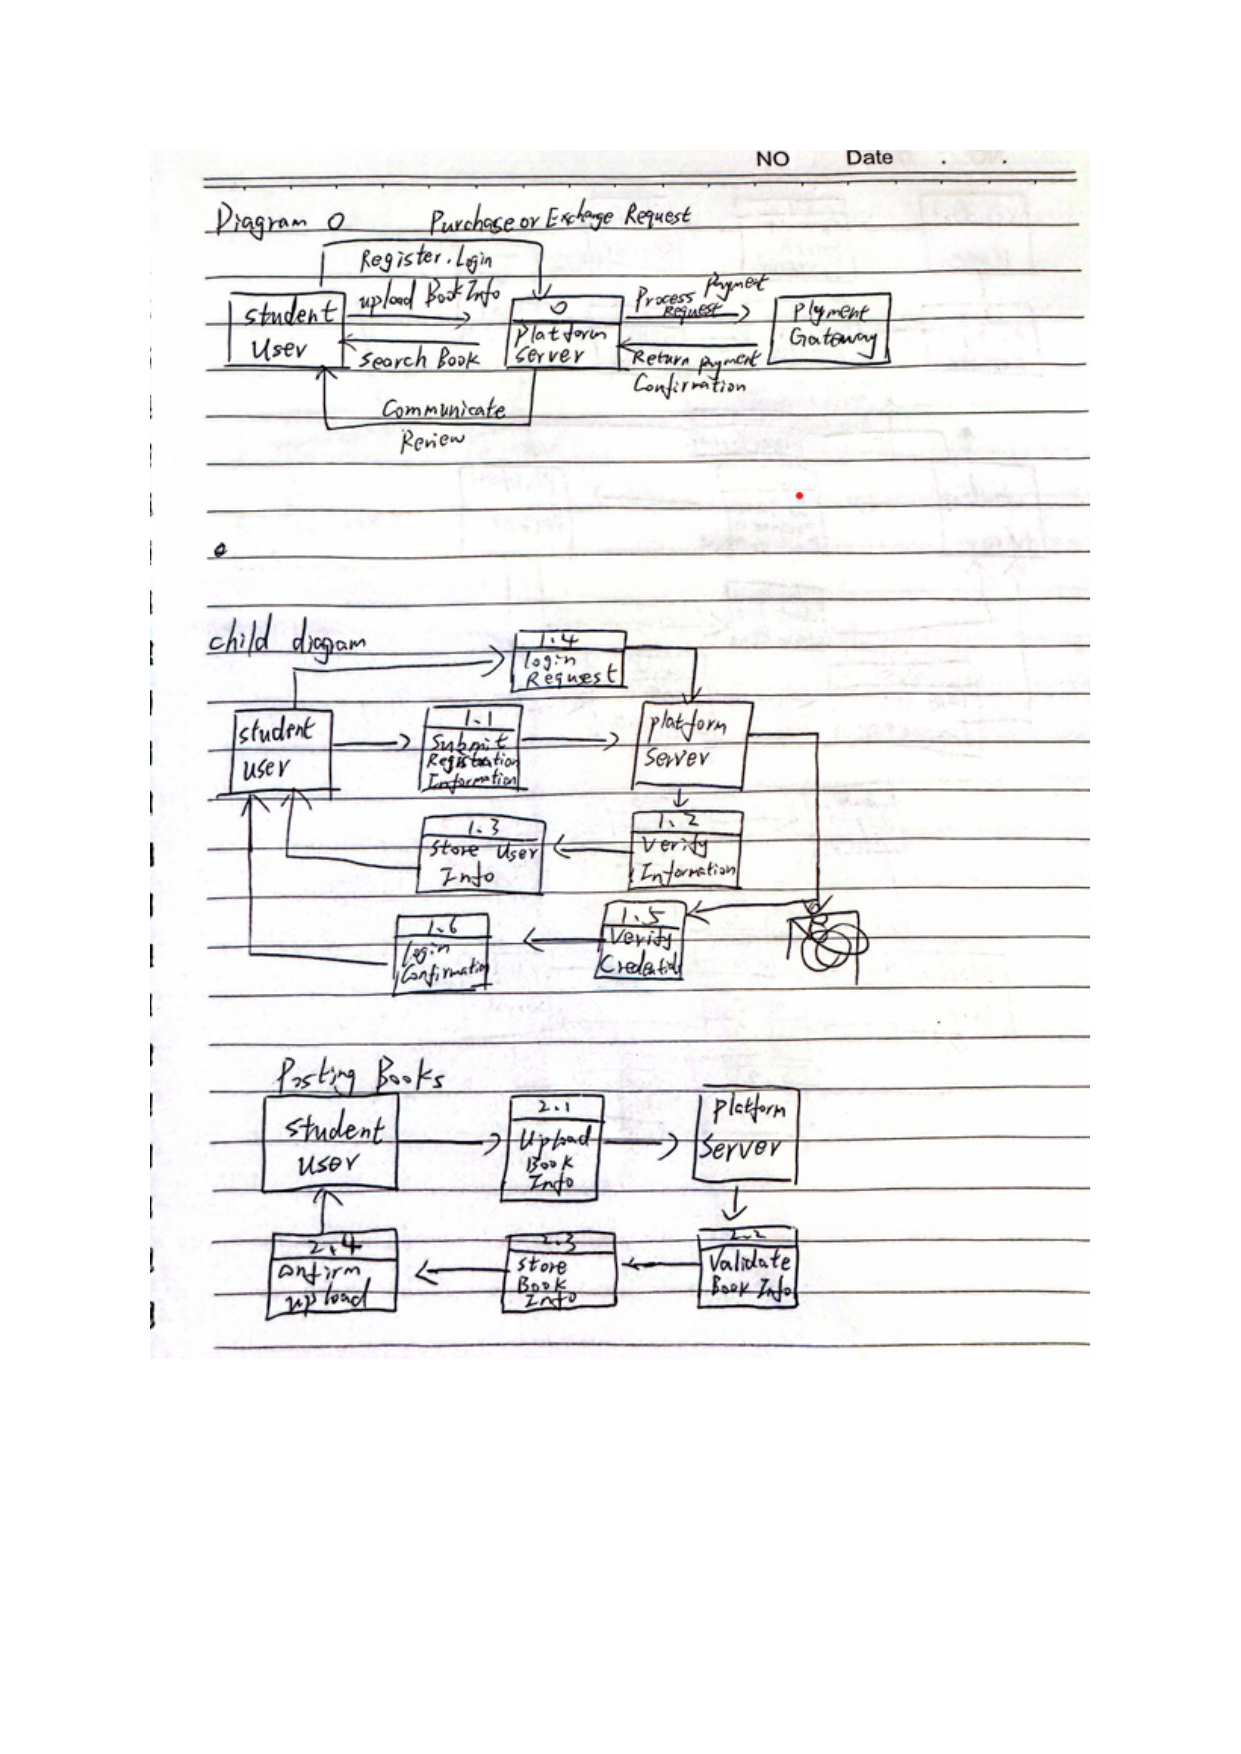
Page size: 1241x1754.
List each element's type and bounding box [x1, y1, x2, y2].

picture [150, 150, 1091, 1359]
